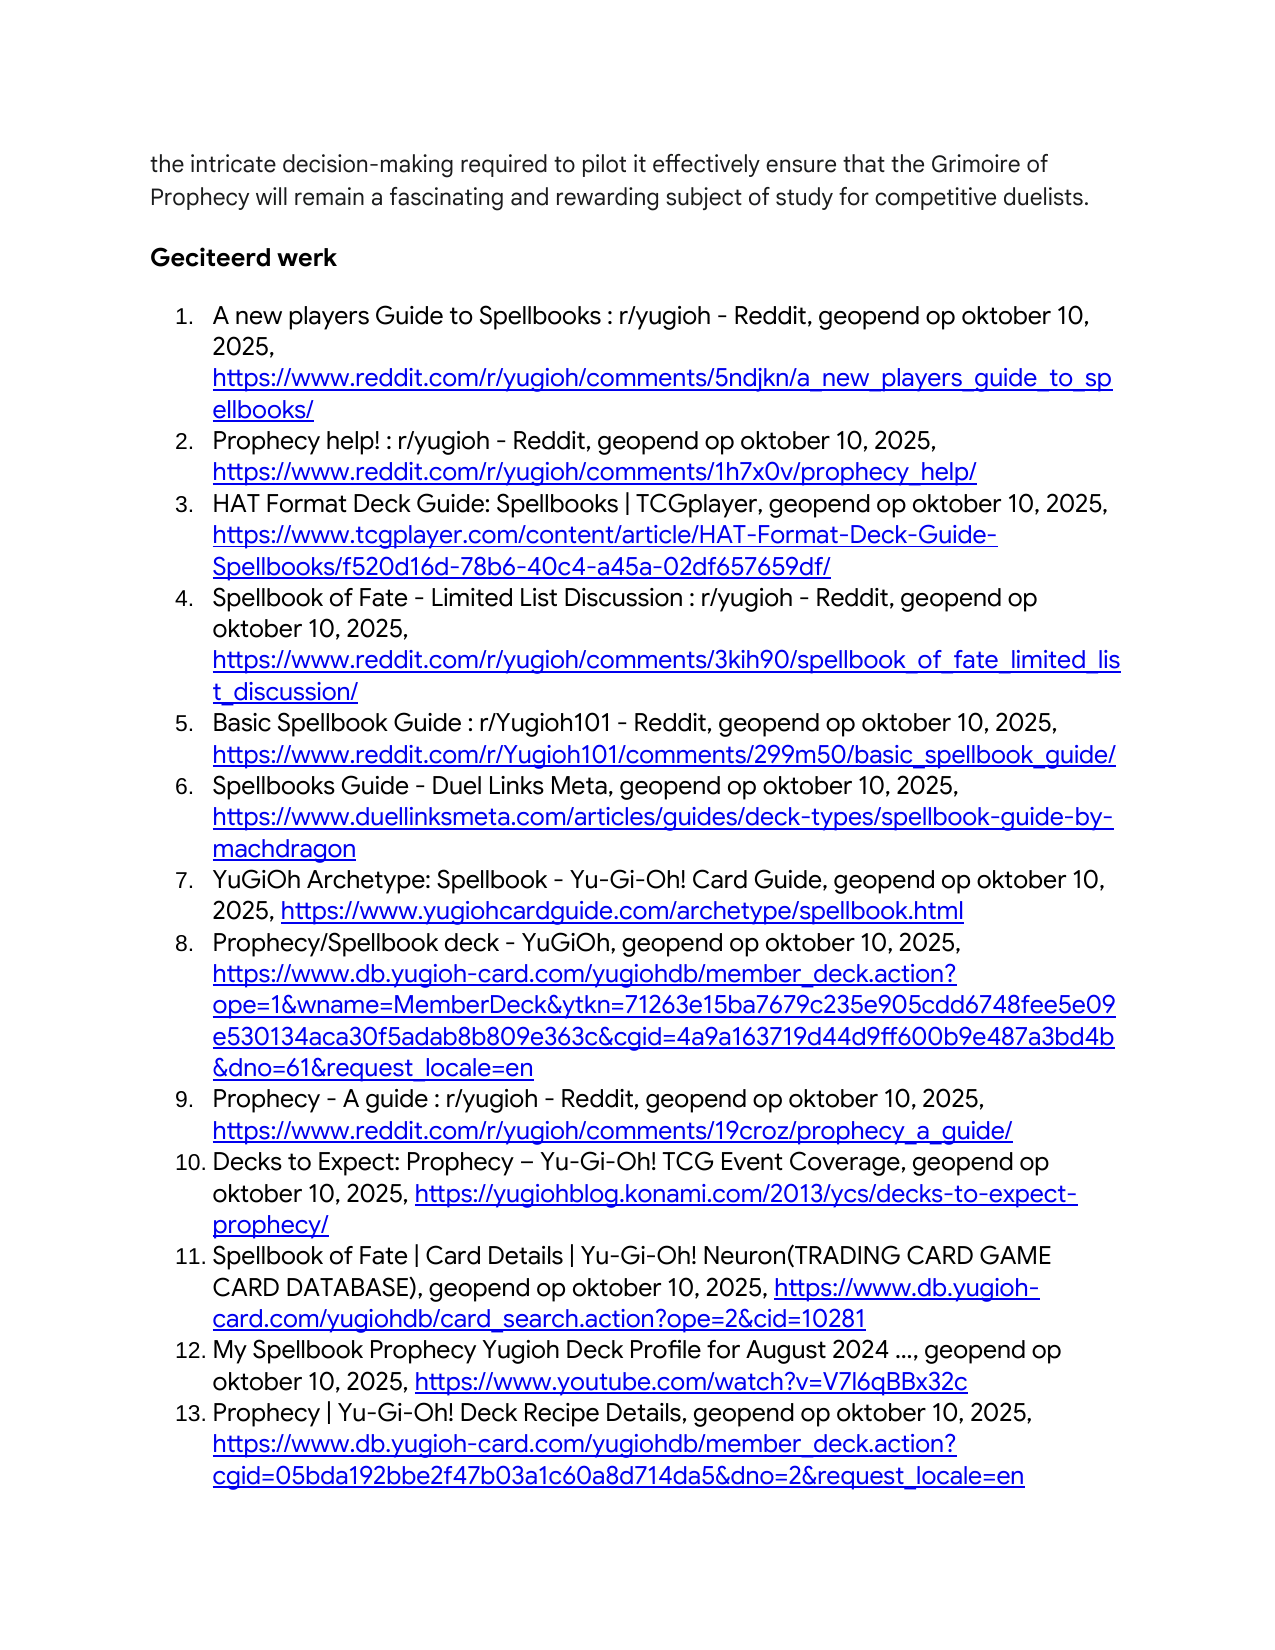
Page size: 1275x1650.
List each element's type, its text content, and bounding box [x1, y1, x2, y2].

list Spellbook of Fate | Card Details | Yu-Gi-Oh! Neuron(TRADING CARD GAME CARD DATABASE), geopend op oktober 10, 2025, https://www.db.yugioh-card.com/yugiohdb/card_search.action?ope=2&cid=10281 [175, 1241, 1125, 1334]
list Prophecy/Spellbook deck - YuGiOh, geopend op oktober 10, 2025, https://www.db.yugioh-card.com/yugiohdb/member_deck.action?ope=1&wname=MemberDeck&ytkn=71263e15ba7679c235e905cdd6748fee5e09e530134aca30f5adab8b809e363c&cgid=4a9a163719d44d9ff600b9e487a3bd4b&dno=61&request_locale=en [175, 927, 1125, 1084]
list Basic Spellbook Guide : r/Yugioh101 - Reddit, geopend op oktober 10, 2025, https://www.reddit.com/r/Yugioh101/comments/299m50/basic_spellbook_guide/ [175, 707, 1125, 770]
list Spellbook of Fate - Limited List Discussion : r/yugioh - Reddit, geopend op oktober 10, 2025, https://www.reddit.com/r/yugioh/comments/3kih90/spellbook_of_fate_limited_list_discussion/ [175, 582, 1125, 707]
list Prophecy | Yu-Gi-Oh! Deck Recipe Details, geopend op oktober 10, 2025, https://www.db.yugioh-card.com/yugiohdb/member_deck.action?cgid=05bda192bbe2f47b03a1c60a8d714da5&dno=2&request_locale=en [175, 1397, 1125, 1491]
subtitle Geciteerd werk [150, 242, 1125, 273]
list My Spellbook Prophecy Yugioh Deck Profile for August 2024 ..., geopend op oktober 10, 2025, https://www.youtube.com/watch?v=V7l6qBBx32c [175, 1334, 1125, 1397]
list Spellbooks Guide - Duel Links Meta, geopend op oktober 10, 2025, https://www.duellinksmeta.com/articles/guides/deck-types/spellbook-guide-by-machdragon [175, 770, 1125, 864]
list Decks to Expect: Prophecy – Yu-Gi-Oh! TCG Event Coverage, geopend op oktober 10, 2025, https://yugiohblog.konami.com/2013/ycs/decks-to-expect-prophecy/ [175, 1146, 1125, 1241]
list A new players Guide to Spellbooks : r/yugioh - Reddit, geopend op oktober 10, 2025, https://www.reddit.com/r/yugioh/comments/5ndjkn/a_new_players_guide_to_spellbooks/ [175, 300, 1125, 425]
list Prophecy help! : r/yugioh - Reddit, geopend op oktober 10, 2025, https://www.reddit.com/r/yugioh/comments/1h7x0v/prophecy_help/ [175, 425, 1125, 488]
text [150, 150, 1125, 211]
list HAT Format Deck Guide: Spellbooks | TCGplayer, geopend op oktober 10, 2025, https://www.tcgplayer.com/content/article/HAT-Format-Deck-Guide-Spellbooks/f520d16d-78b6-40c4-a45a-02df657659df/ [175, 488, 1125, 582]
list Prophecy - A guide : r/yugioh - Reddit, geopend op oktober 10, 2025, https://www.reddit.com/r/yugioh/comments/19croz/prophecy_a_guide/ [175, 1084, 1125, 1146]
list YuGiOh Archetype: Spellbook - Yu-Gi-Oh! Card Guide, geopend op oktober 10, 2025, https://www.yugiohcardguide.com/archetype/spellbook.html [175, 864, 1125, 927]
